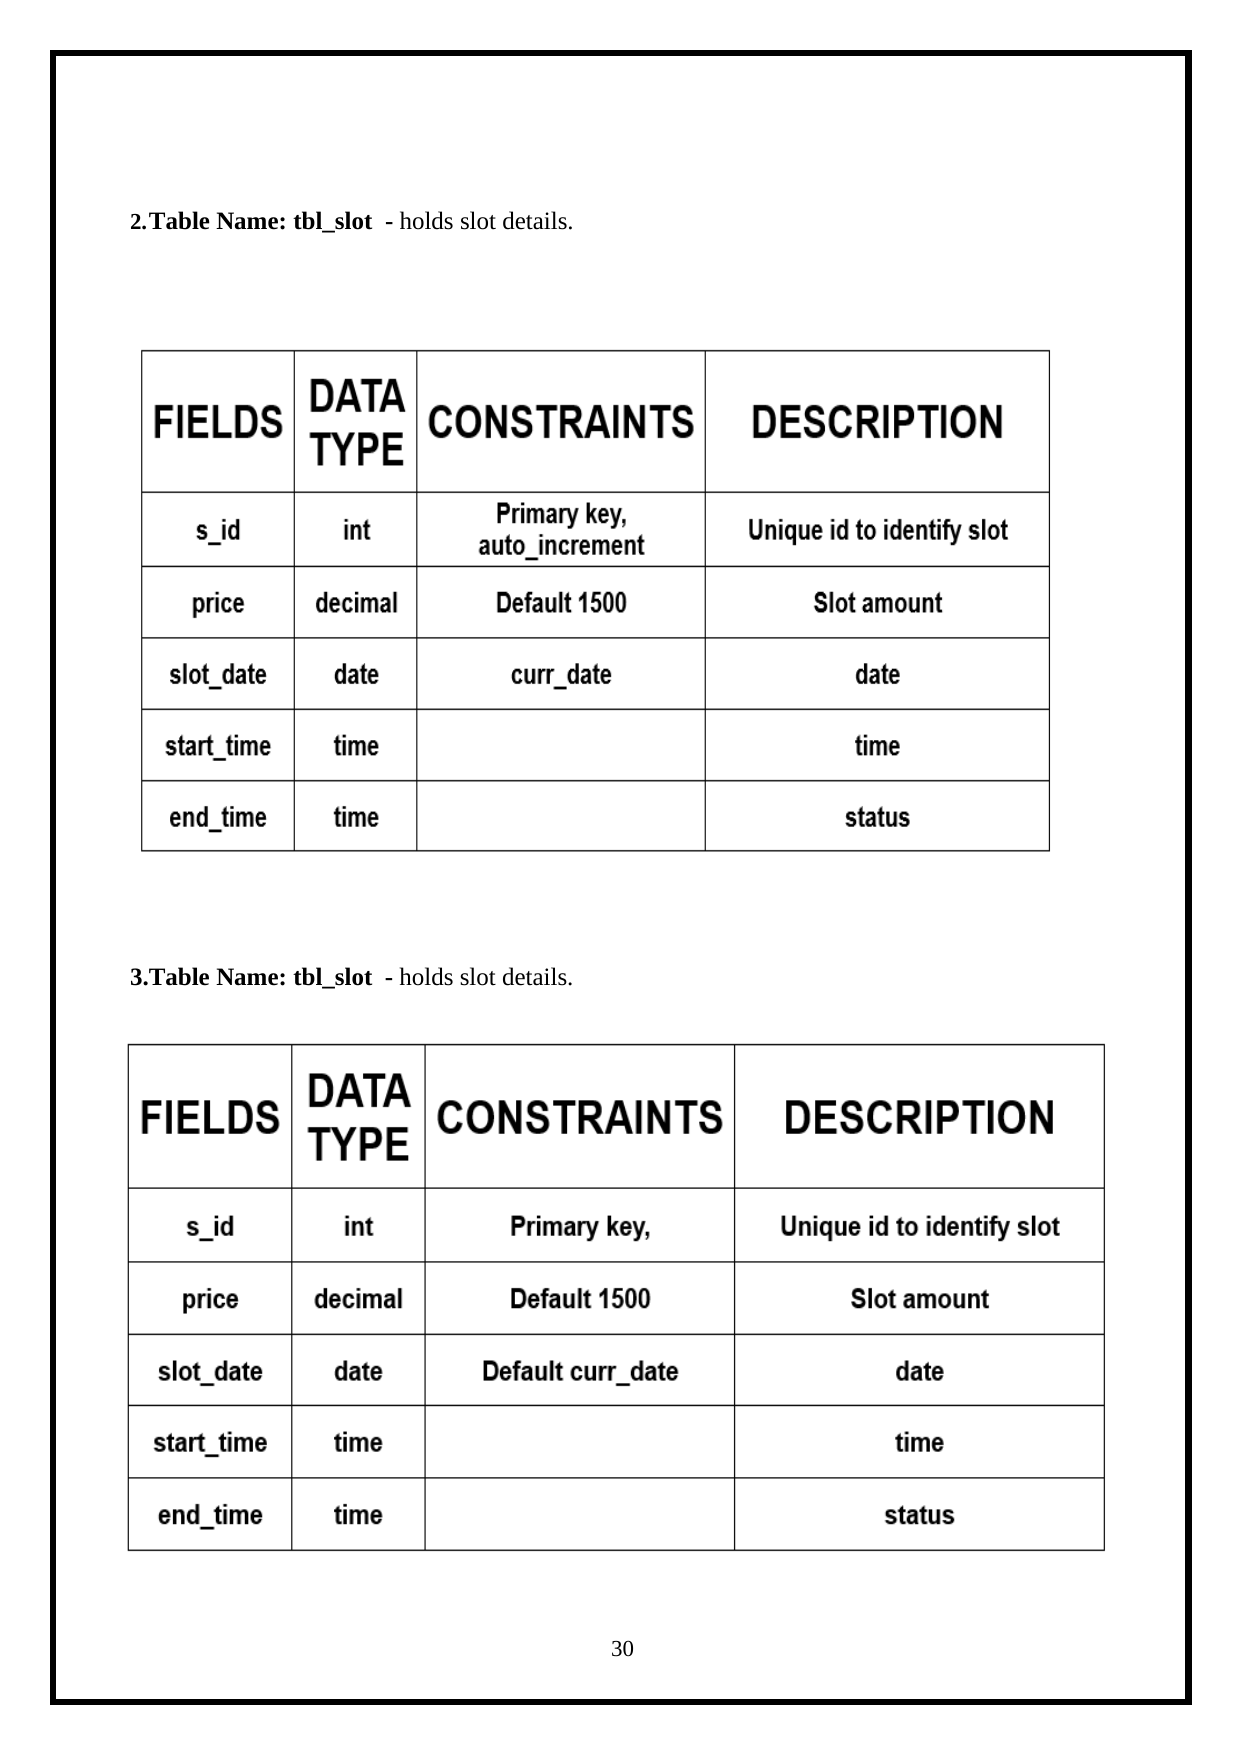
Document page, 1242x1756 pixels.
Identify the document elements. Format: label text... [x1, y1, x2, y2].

picture [100, 331, 1079, 886]
list Table Name: tbl_slot - holds slot details. [130, 206, 1181, 235]
text 3.Table Name: tbl_slot - holds slot details. [130, 962, 1181, 991]
picture [100, 1024, 1134, 1586]
